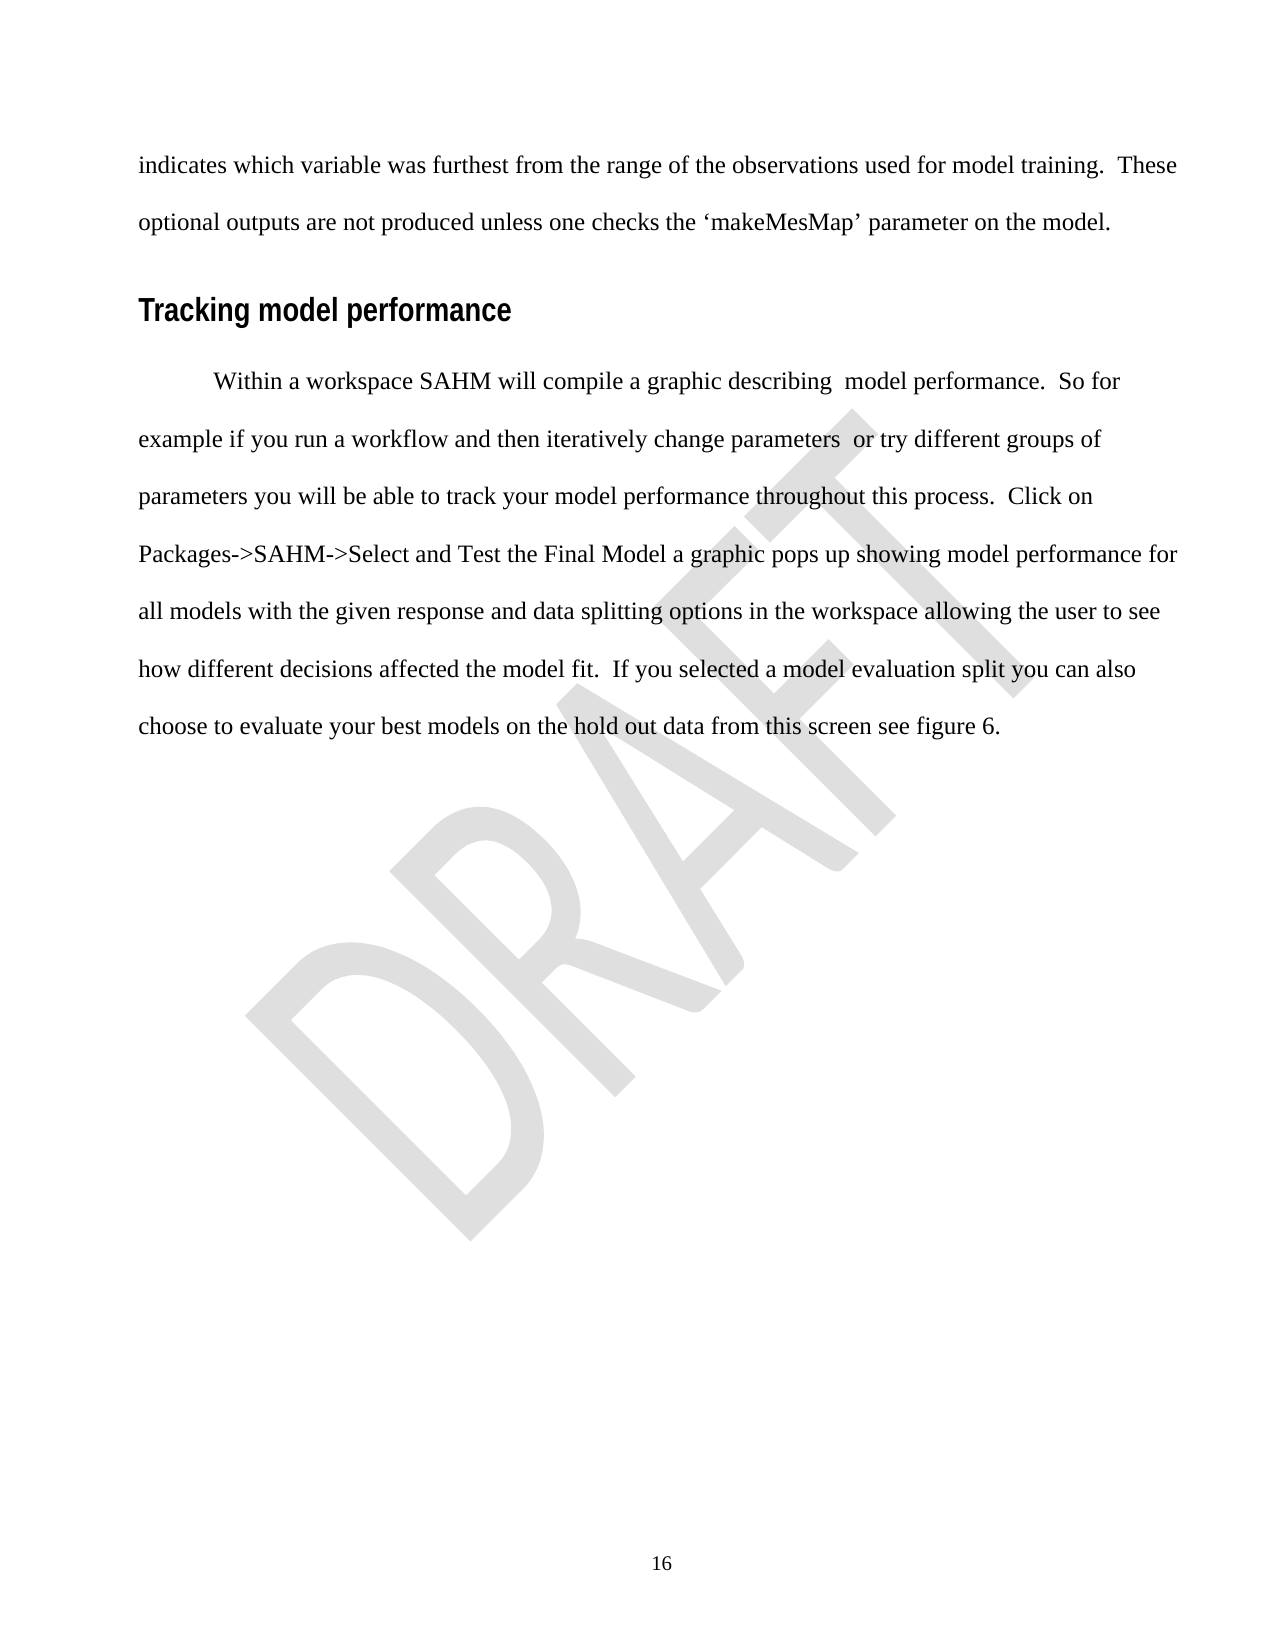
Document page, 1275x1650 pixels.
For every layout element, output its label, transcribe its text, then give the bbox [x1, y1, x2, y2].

subtitle Tracking model performance [138, 290, 1185, 328]
text Within a workspace SAHM will compile a graphic describing model performance. So for example if you run a workflow and then iteratively change parameters or try different groups of parameters you will be able to track your model performance throughout this process. Click on Packages->SAHM->Select and Test the Final Model a graphic pops up showing model performance for all models with the given response and data splitting options in the workspace allowing the user to see how different decisions affected the model fit. If you selected a model evaluation split you can also choose to evaluate your best models on the hold out data from this screen see figure 6. [138, 366, 1185, 740]
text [138, 150, 1185, 236]
